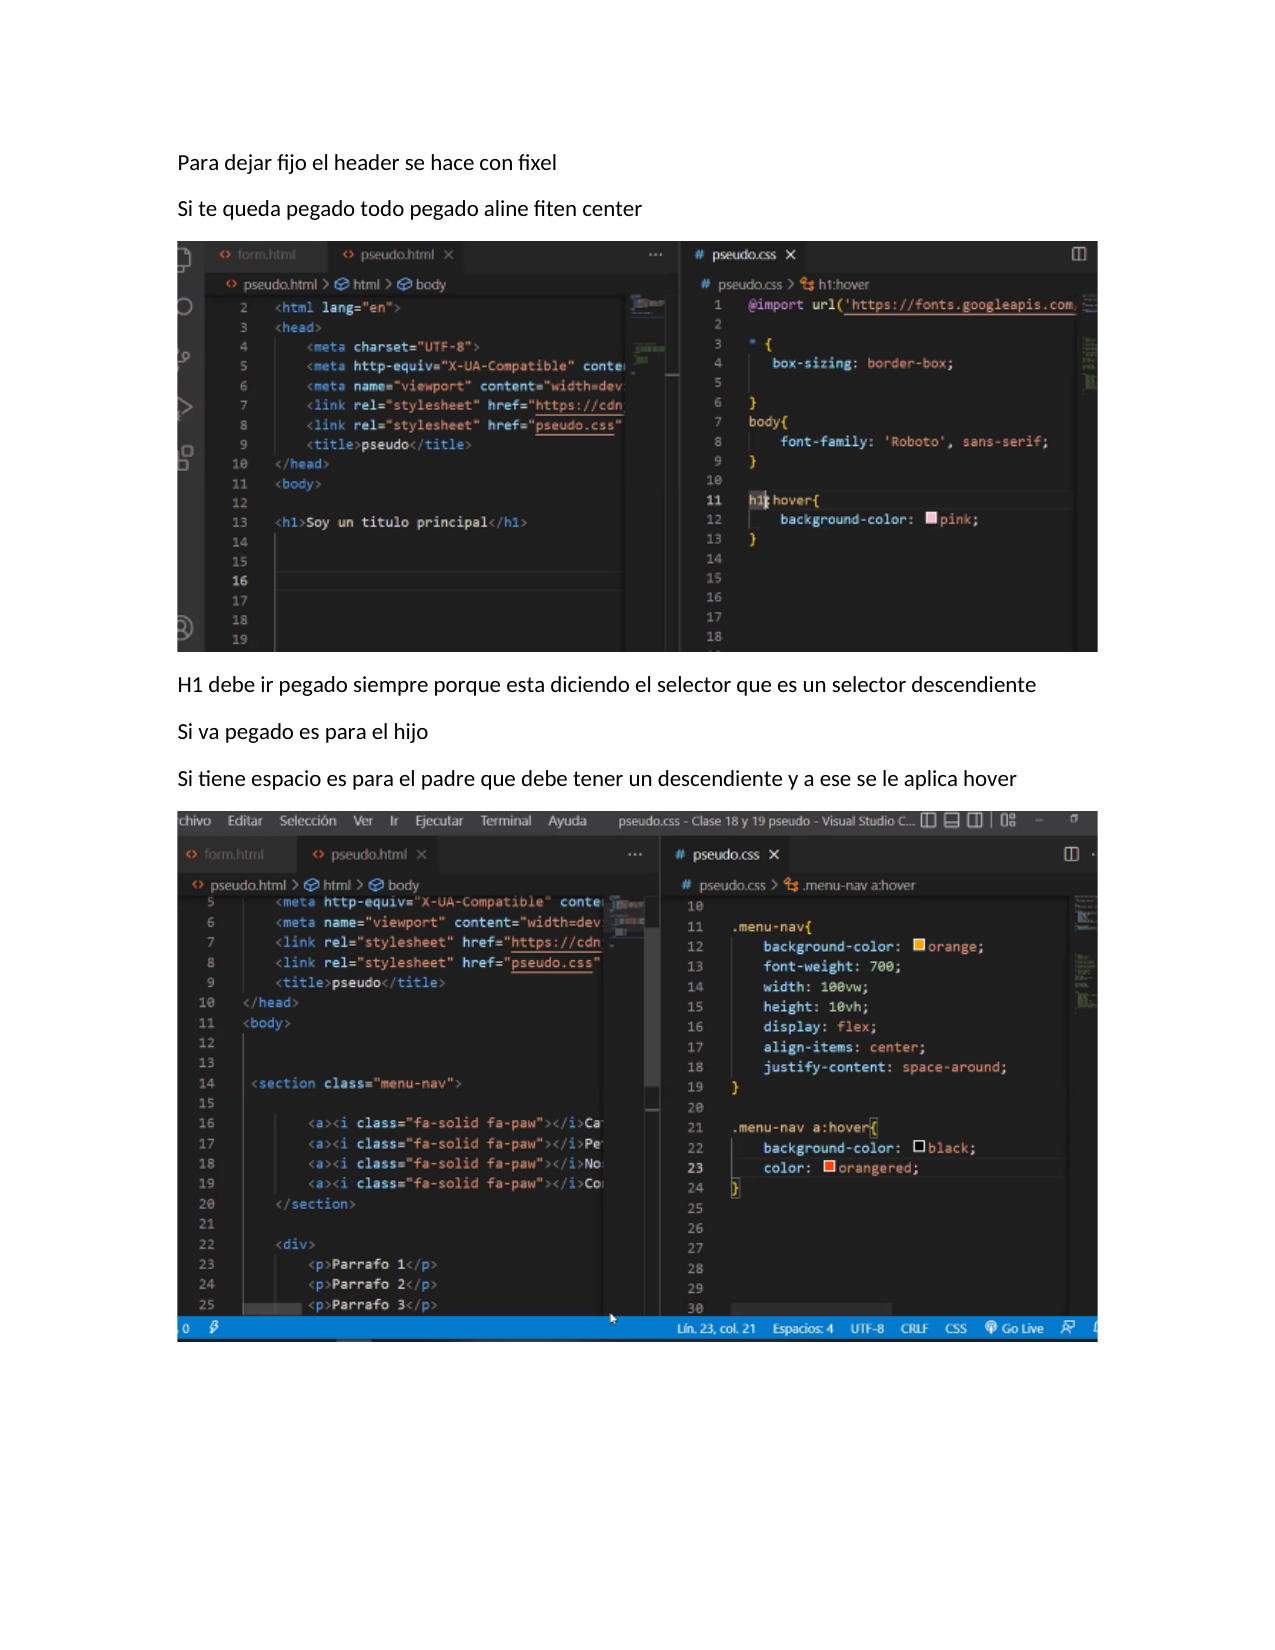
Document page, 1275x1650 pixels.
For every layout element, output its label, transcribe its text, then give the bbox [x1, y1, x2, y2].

text Para dejar fijo el header se hace con fixel [177, 148, 1098, 176]
text Si te queda pegado todo pegado aline fiten center [177, 194, 1098, 222]
picture [177, 811, 1098, 1342]
text Si tiene espacio es para el padre que debe tener un descendiente y a ese se le aplica hover [177, 764, 1098, 792]
picture [177, 241, 1098, 652]
text H1 debe ir pegado siempre porque esta diciendo el selector que es un selector descendiente [177, 670, 1098, 698]
text Si va pegado es para el hijo [177, 717, 1098, 745]
